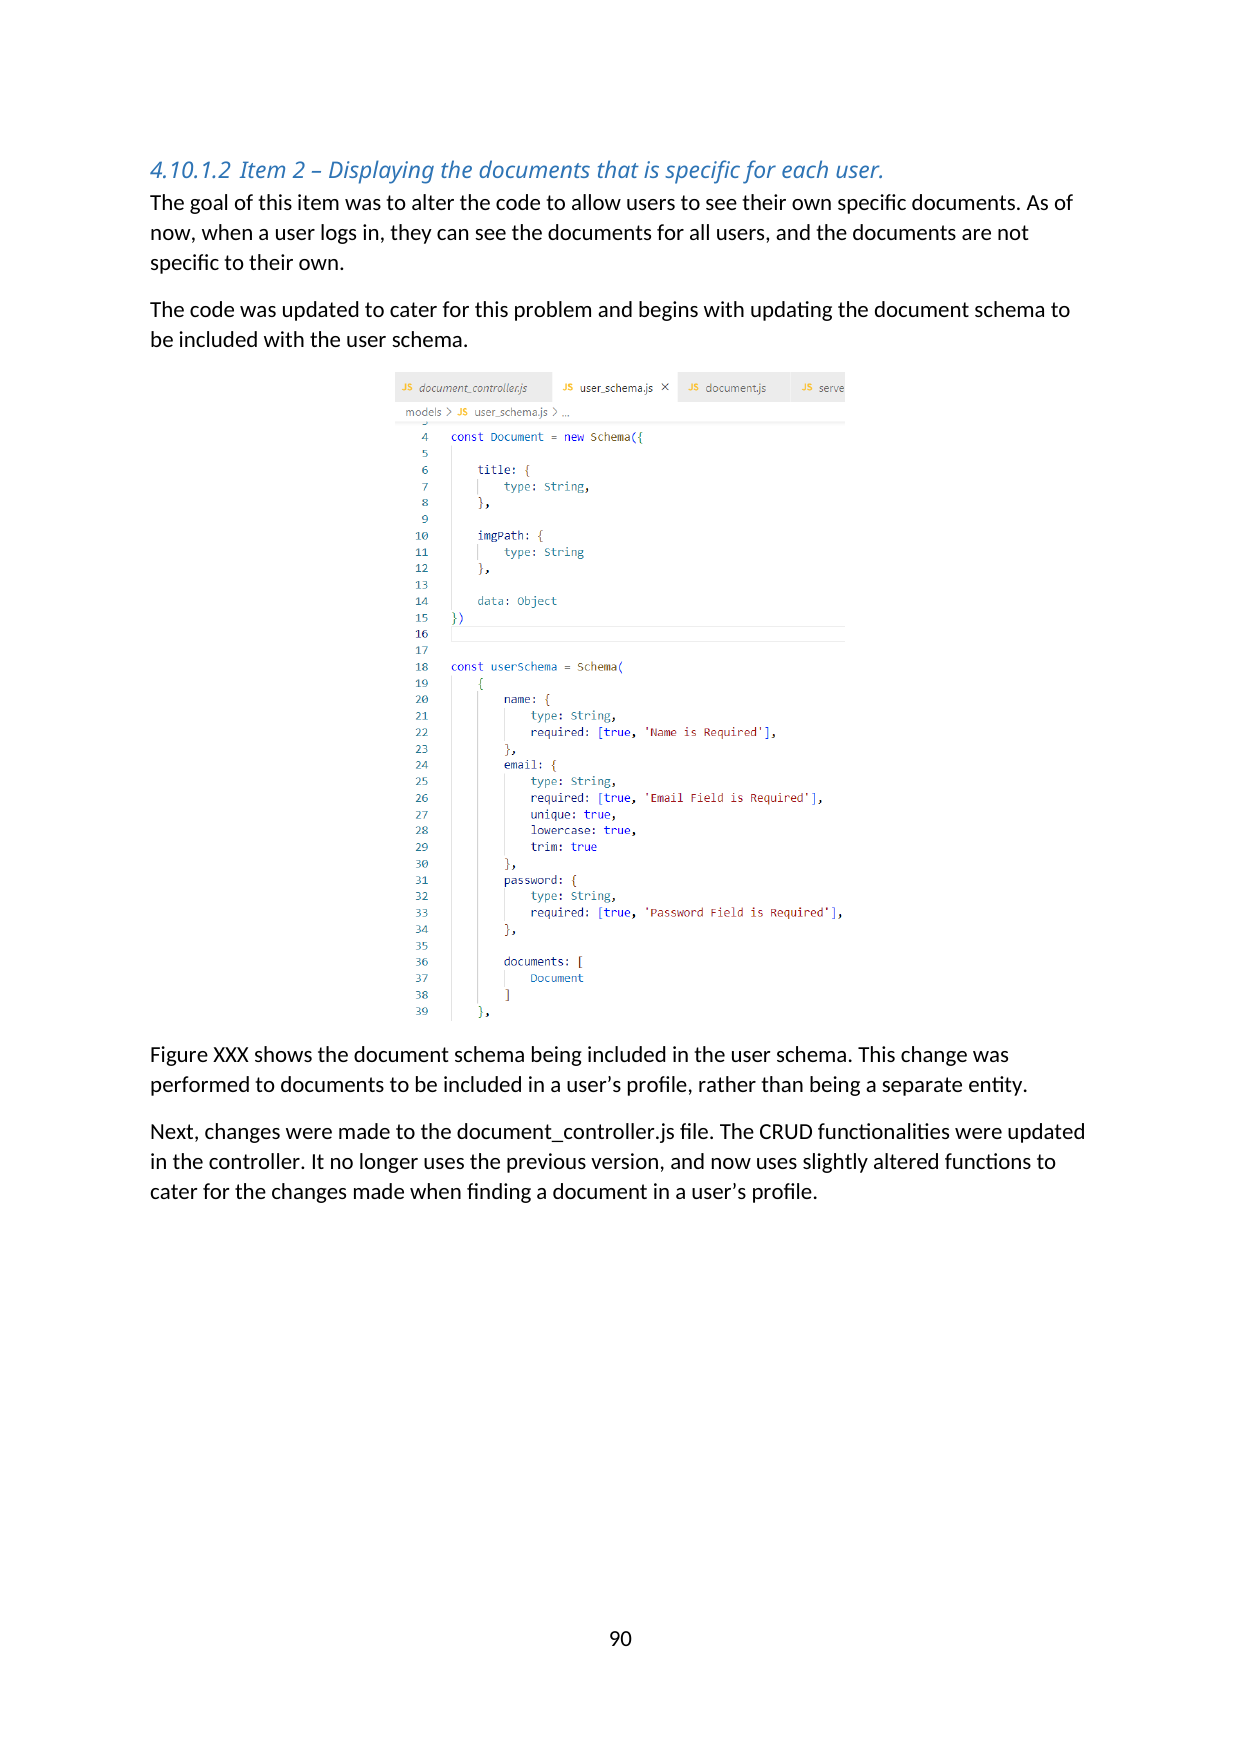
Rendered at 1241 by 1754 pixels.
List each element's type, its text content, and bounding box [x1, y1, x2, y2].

text The code was updated to cater for this problem and begins with updating the document schema to be included with the user schema. [150, 295, 1090, 353]
subtitle Item 2 – Displaying the documents that is specific for each user. [150, 154, 1090, 185]
text Next, changes were made to the document_controller.js file. The CRUD functionalities were updated in the controller. It no longer uses the previous version, and now uses slightly altered functions to cater for the changes made when finding a document in a user’s profile. [150, 1117, 1090, 1205]
picture [395, 372, 845, 1021]
text The goal of this item was to alter the code to allow users to see their own specific documents. As of now, when a user logs in, they can see the documents for all users, and the documents are not specific to their own. [150, 188, 1090, 276]
text Figure XXX shows the document schema being included in the user schema. This change was performed to documents to be included in a user’s profile, rather than being a separate entity. [150, 1040, 1090, 1098]
